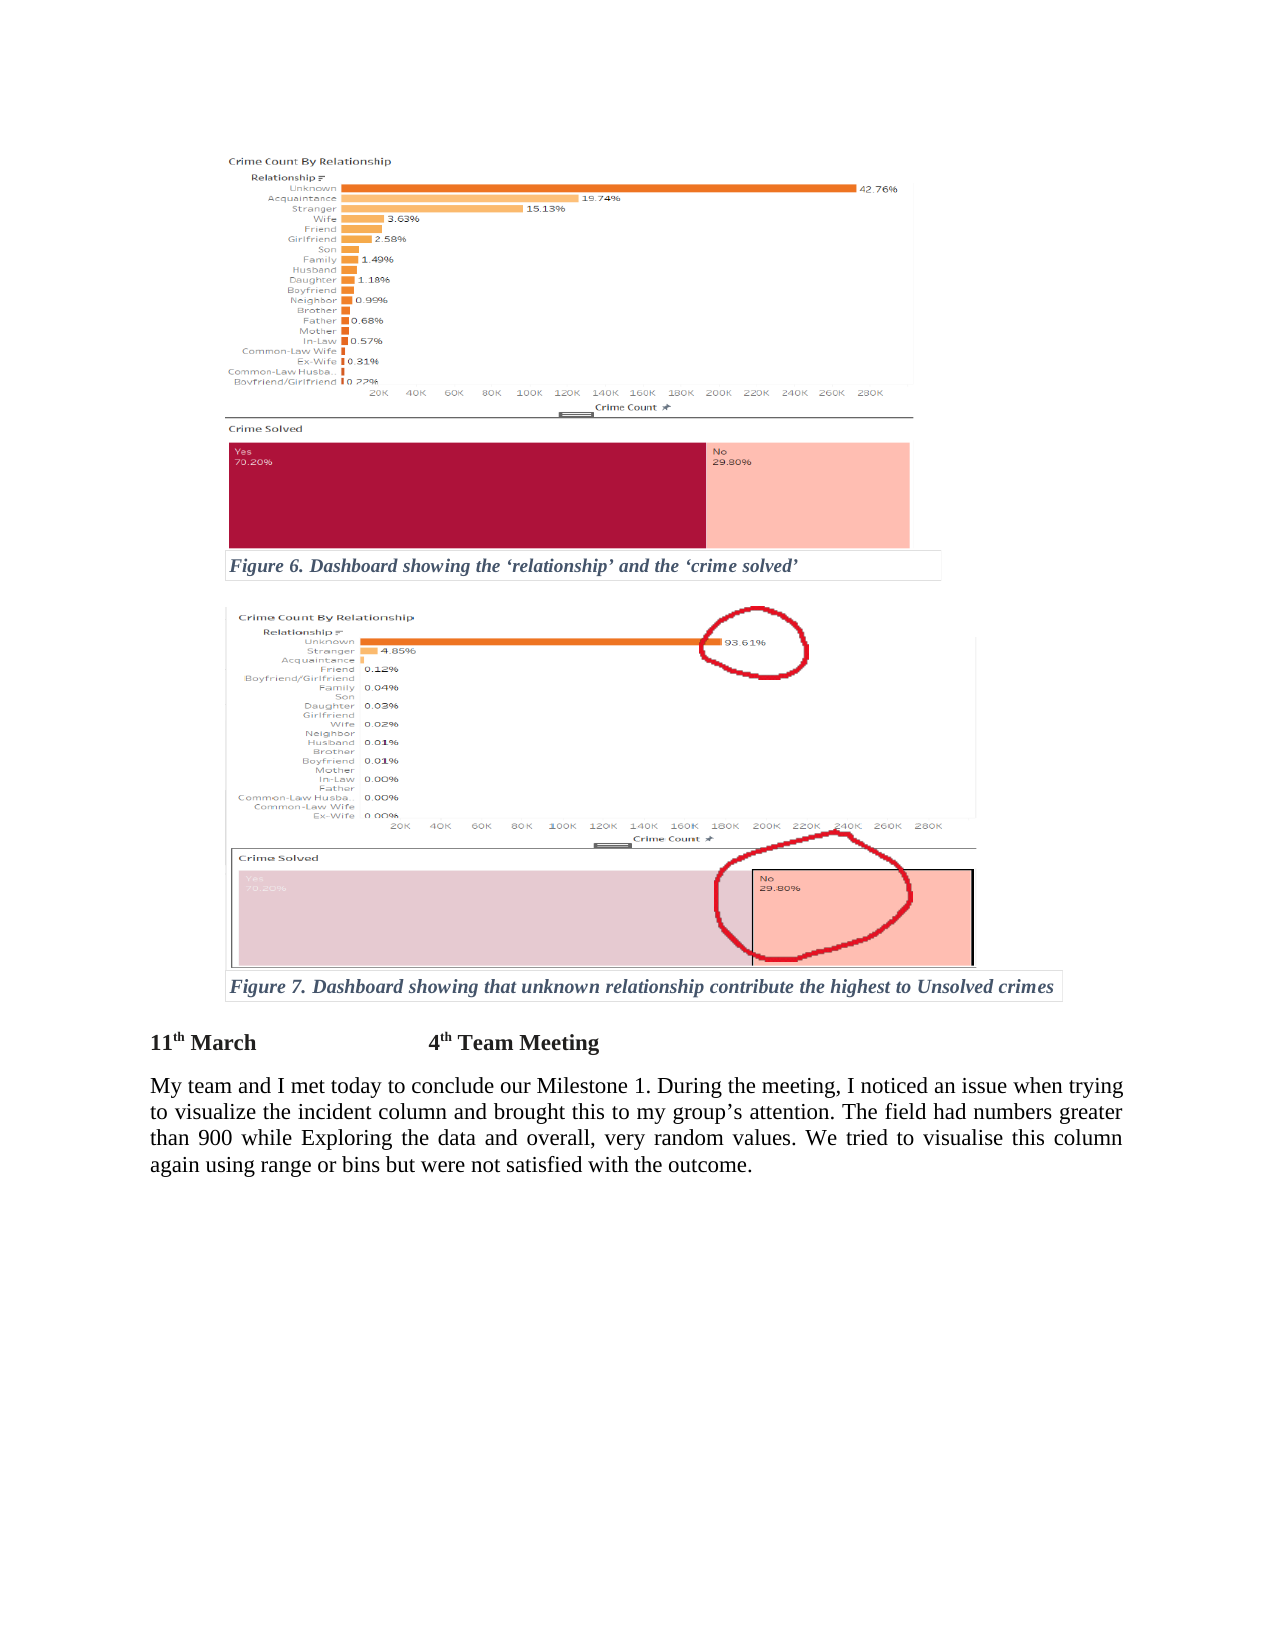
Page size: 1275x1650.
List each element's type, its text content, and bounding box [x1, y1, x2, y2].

text 11th March 4th Team Meeting [150, 1029, 1125, 1055]
picture [225, 150, 914, 550]
picture [225, 606, 977, 970]
text My team and I met today to conclude our Milestone 1. During the meeting, I noticed an issue when trying to visualize the incident column and brought this to my group’s attention. The field had numbers greater than 900 while Exploring the data and overall, very random values. We tried to visualise this column again using range or bins but were not satisfied with the outcome. [150, 1072, 1125, 1177]
